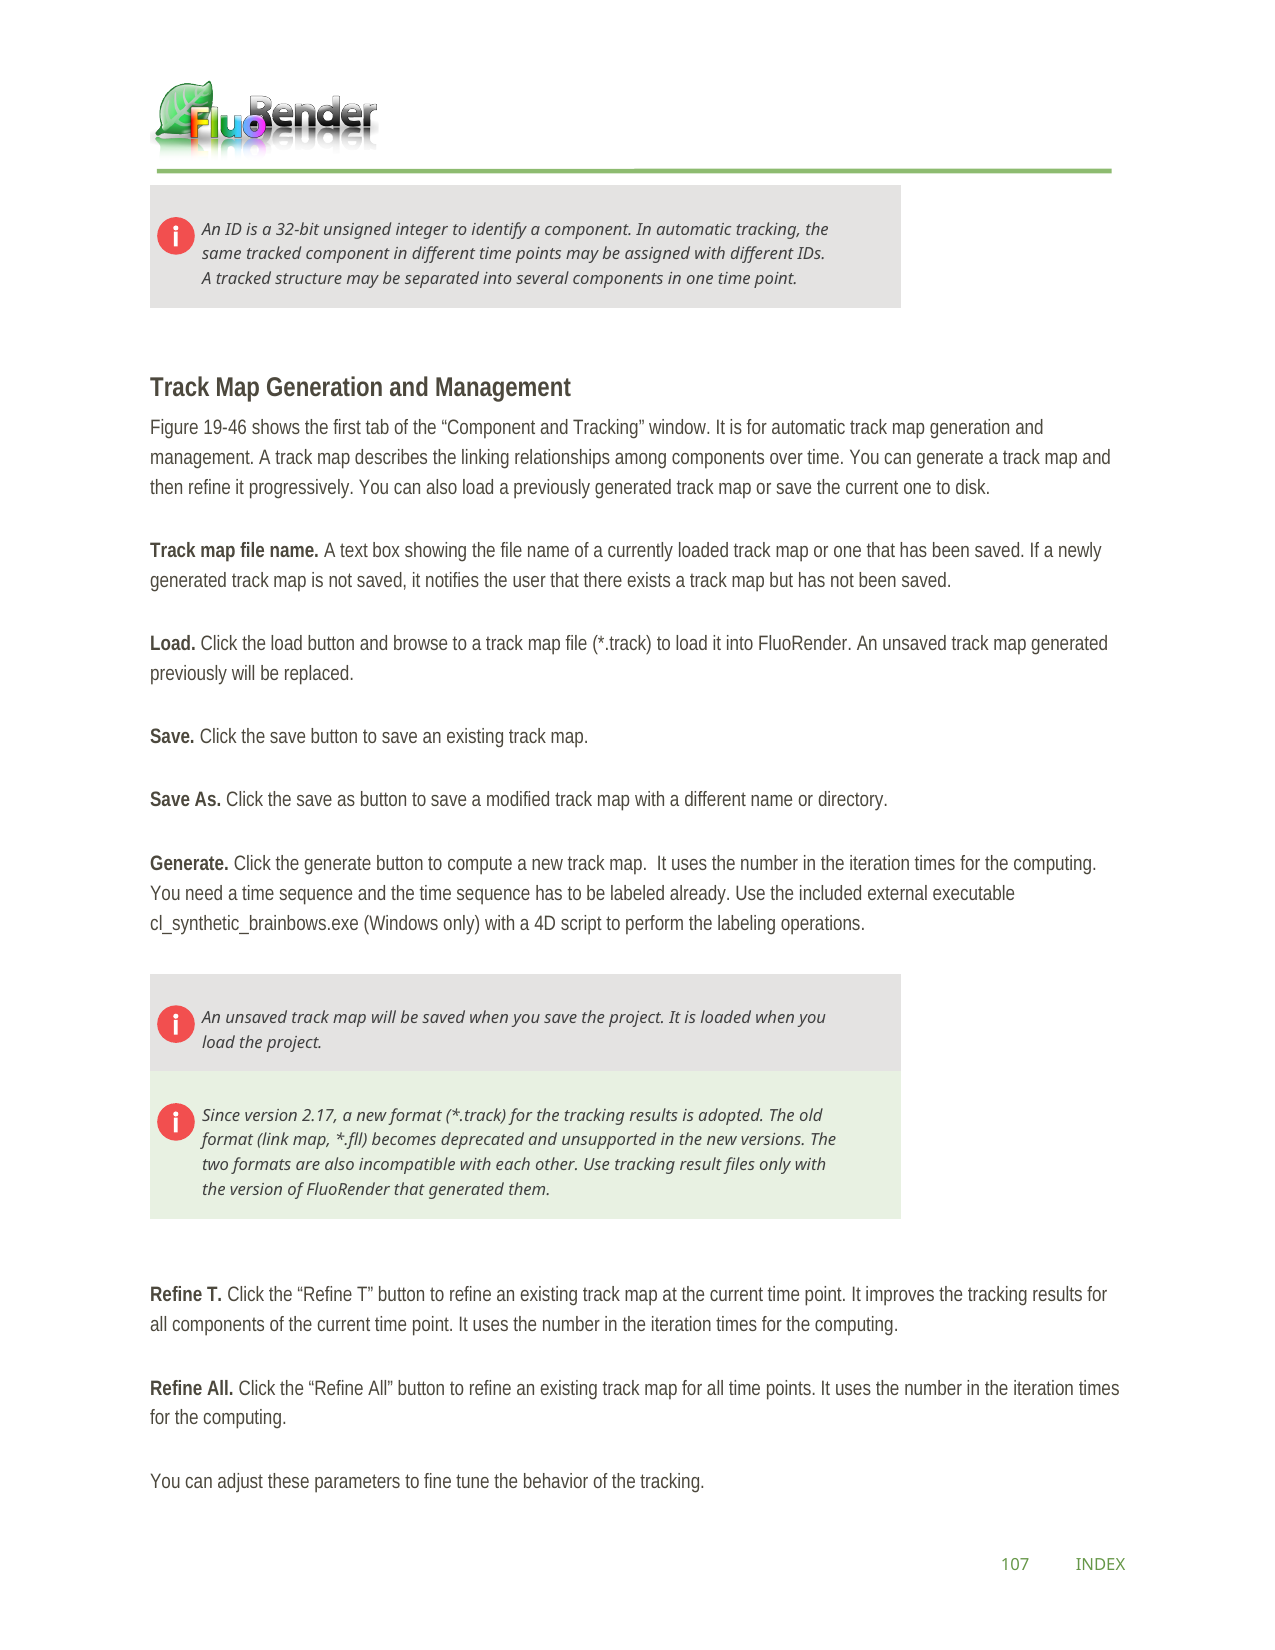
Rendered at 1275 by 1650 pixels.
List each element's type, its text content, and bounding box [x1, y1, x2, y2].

text Refine All. Click the “Refine All” button to refine an existing track map for all time points. It uses the number in the iteration times for the computing. [150, 1375, 1125, 1429]
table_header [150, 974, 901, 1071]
text Save As. Click the save as button to save a modified track map with a different name or directory. [150, 787, 1125, 811]
text Load. Click the load button and browse to a track map file (*.track) to load it into FluoRender. An unsaved track map generated previously will be replaced. [150, 631, 1125, 685]
picture [150, 75, 379, 162]
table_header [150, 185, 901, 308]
text Generate. Click the generate button to compute a new track map. It uses the number in the iteration times for the computing. You need a time sequence and the time sequence has to be labeled already. Use the included external executable cl_synthetic_brainbows.exe (Windows only) with a 4D script to perform the labeling operations. [150, 851, 1125, 934]
text Save. Click the save button to save an existing track map. [150, 724, 1125, 748]
text Track map file name. A text box showing the file name of a currently loaded track map or one that has been saved. If a newly generated track map is not saved, it notifies the user that there exists a track map but has not been saved. [150, 538, 1125, 592]
subtitle Track Map Generation and Management [150, 371, 1125, 402]
text Refine T. Click the “Refine T” button to refine an existing track map at the current time point. It improves the tracking results for all components of the current time point. It uses the number in the iteration times for the computing. [150, 1282, 1125, 1336]
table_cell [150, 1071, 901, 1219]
text You can adjust these parameters to fine tune the behavior of the tracking. [150, 1468, 1125, 1492]
